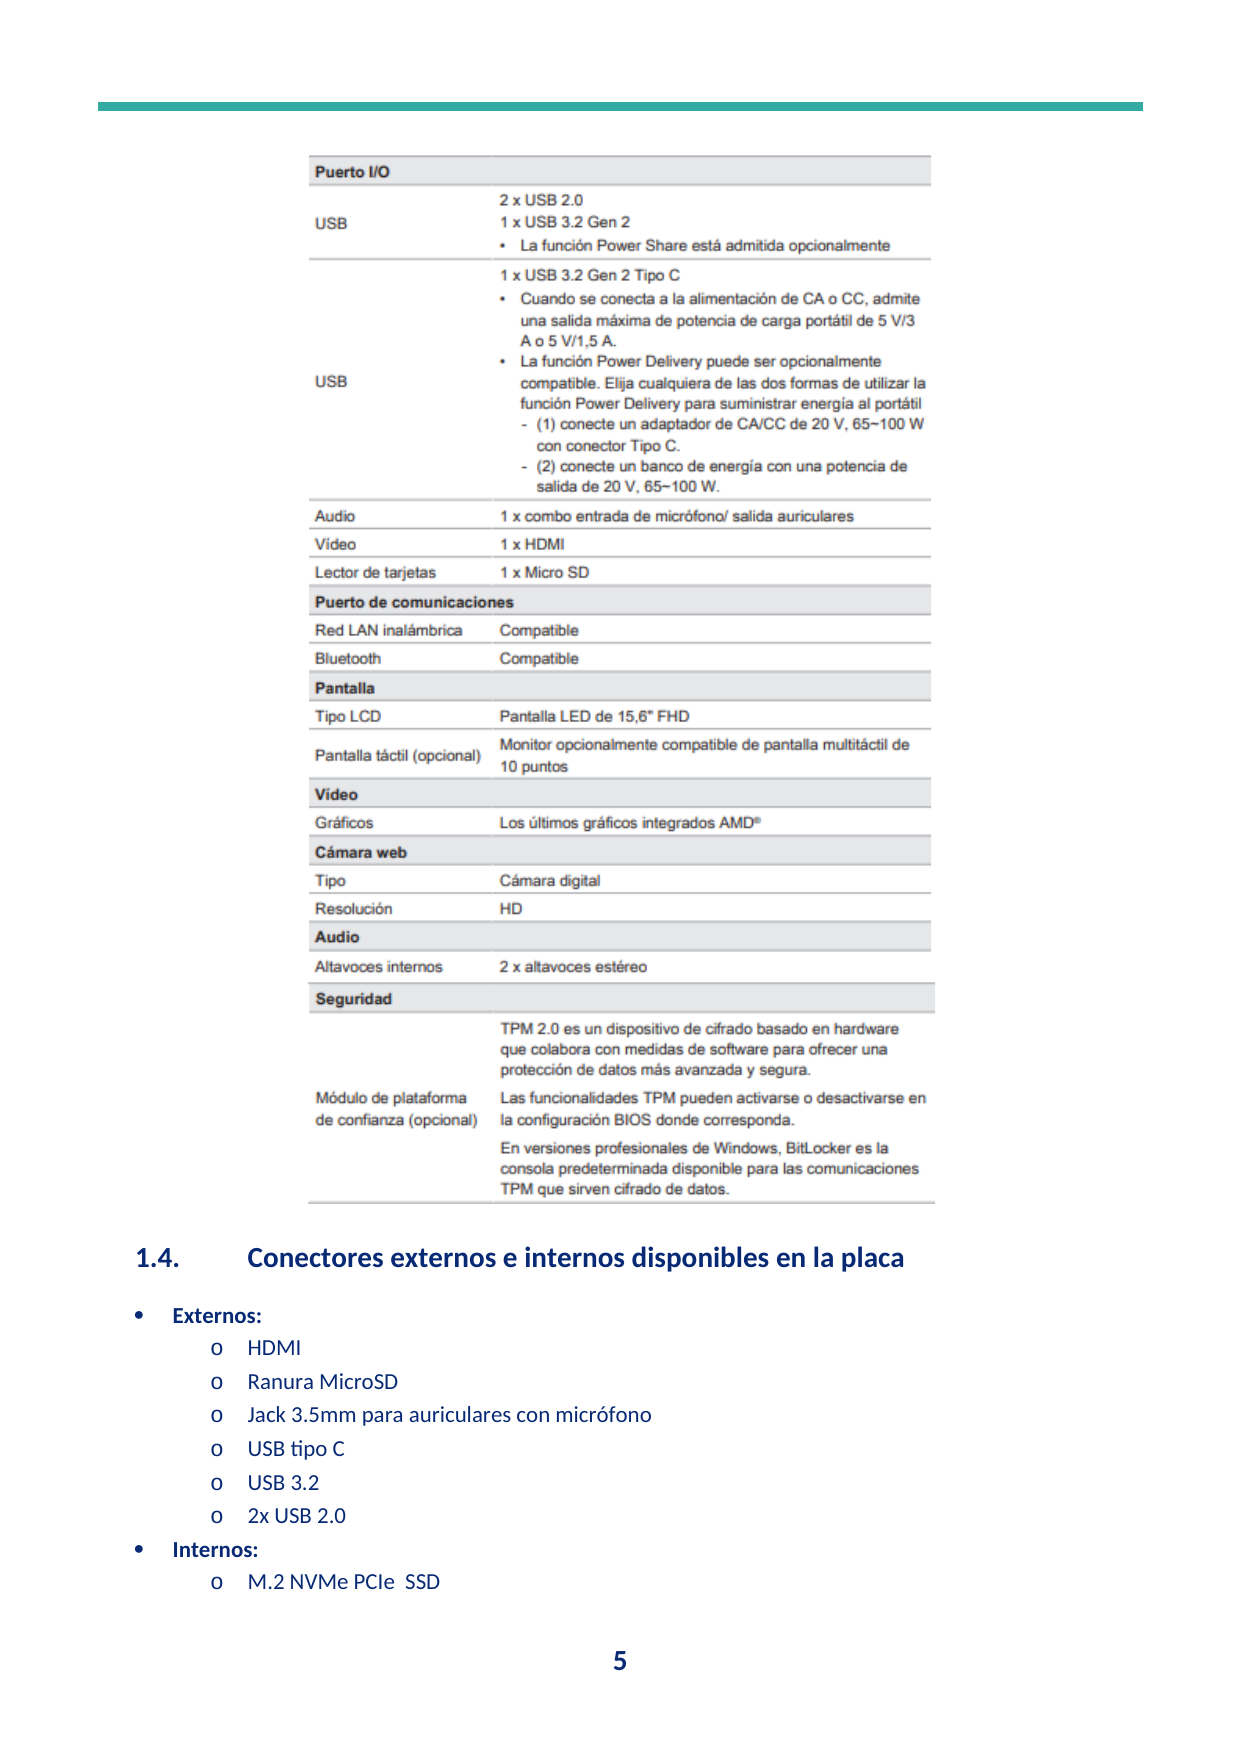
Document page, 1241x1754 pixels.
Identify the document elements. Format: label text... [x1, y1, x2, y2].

list 2x USB 2.0 [210, 1501, 1143, 1530]
list Externos: [135, 1301, 1143, 1329]
picture [305, 981, 936, 1204]
list Internos: [135, 1535, 1143, 1563]
list Ranura MicroSD [210, 1367, 1143, 1396]
list M.2 NVMe PCIe SSD [210, 1567, 1143, 1596]
picture [309, 151, 932, 977]
list USB tipo C [210, 1434, 1143, 1463]
list HDMI [210, 1333, 1143, 1363]
list Jack 3.5mm para auriculares con micrófono [210, 1401, 1143, 1430]
subtitle Conectores externos e internos disponibles en la placa [135, 1239, 1143, 1275]
list USB 3.2 [210, 1468, 1143, 1497]
